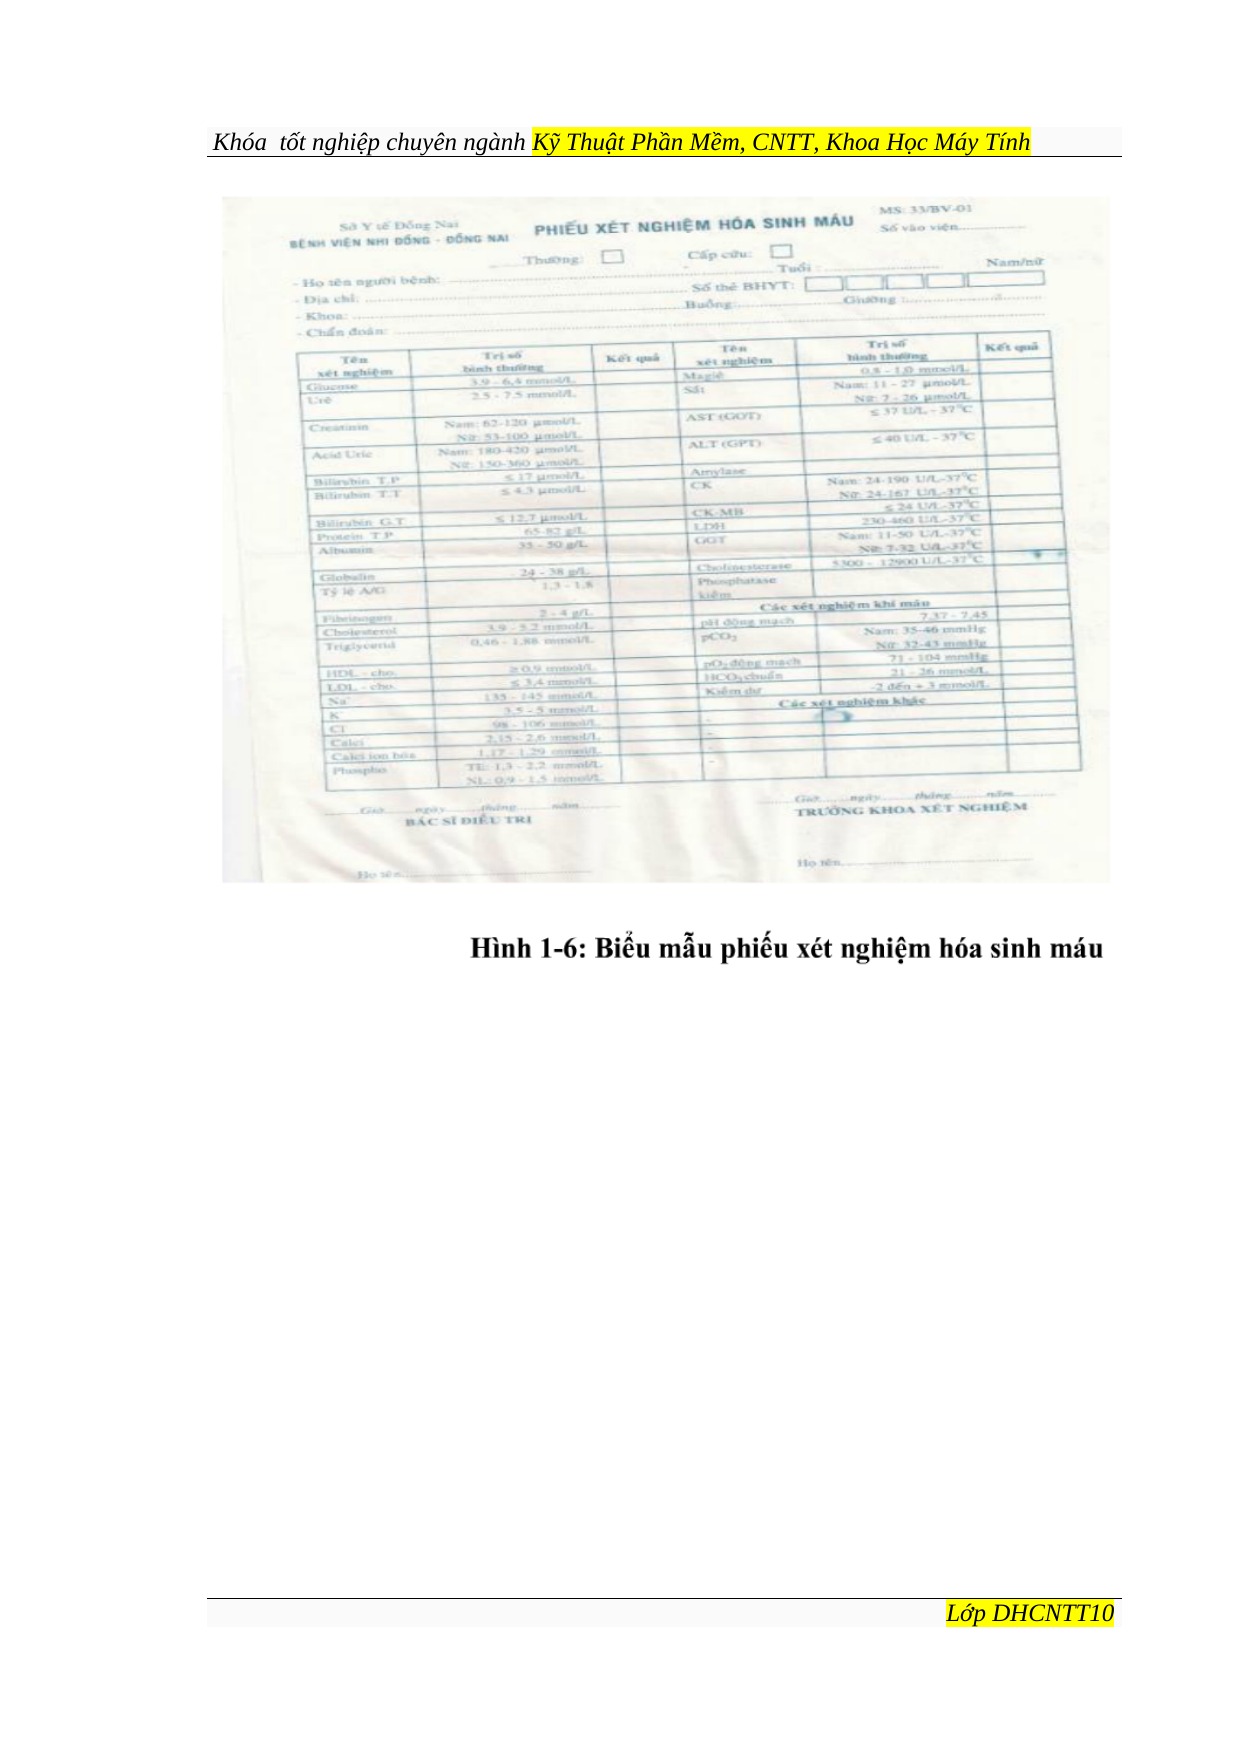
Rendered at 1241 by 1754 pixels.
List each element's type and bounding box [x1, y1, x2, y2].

picture [431, 923, 1137, 974]
picture [206, 185, 1139, 902]
